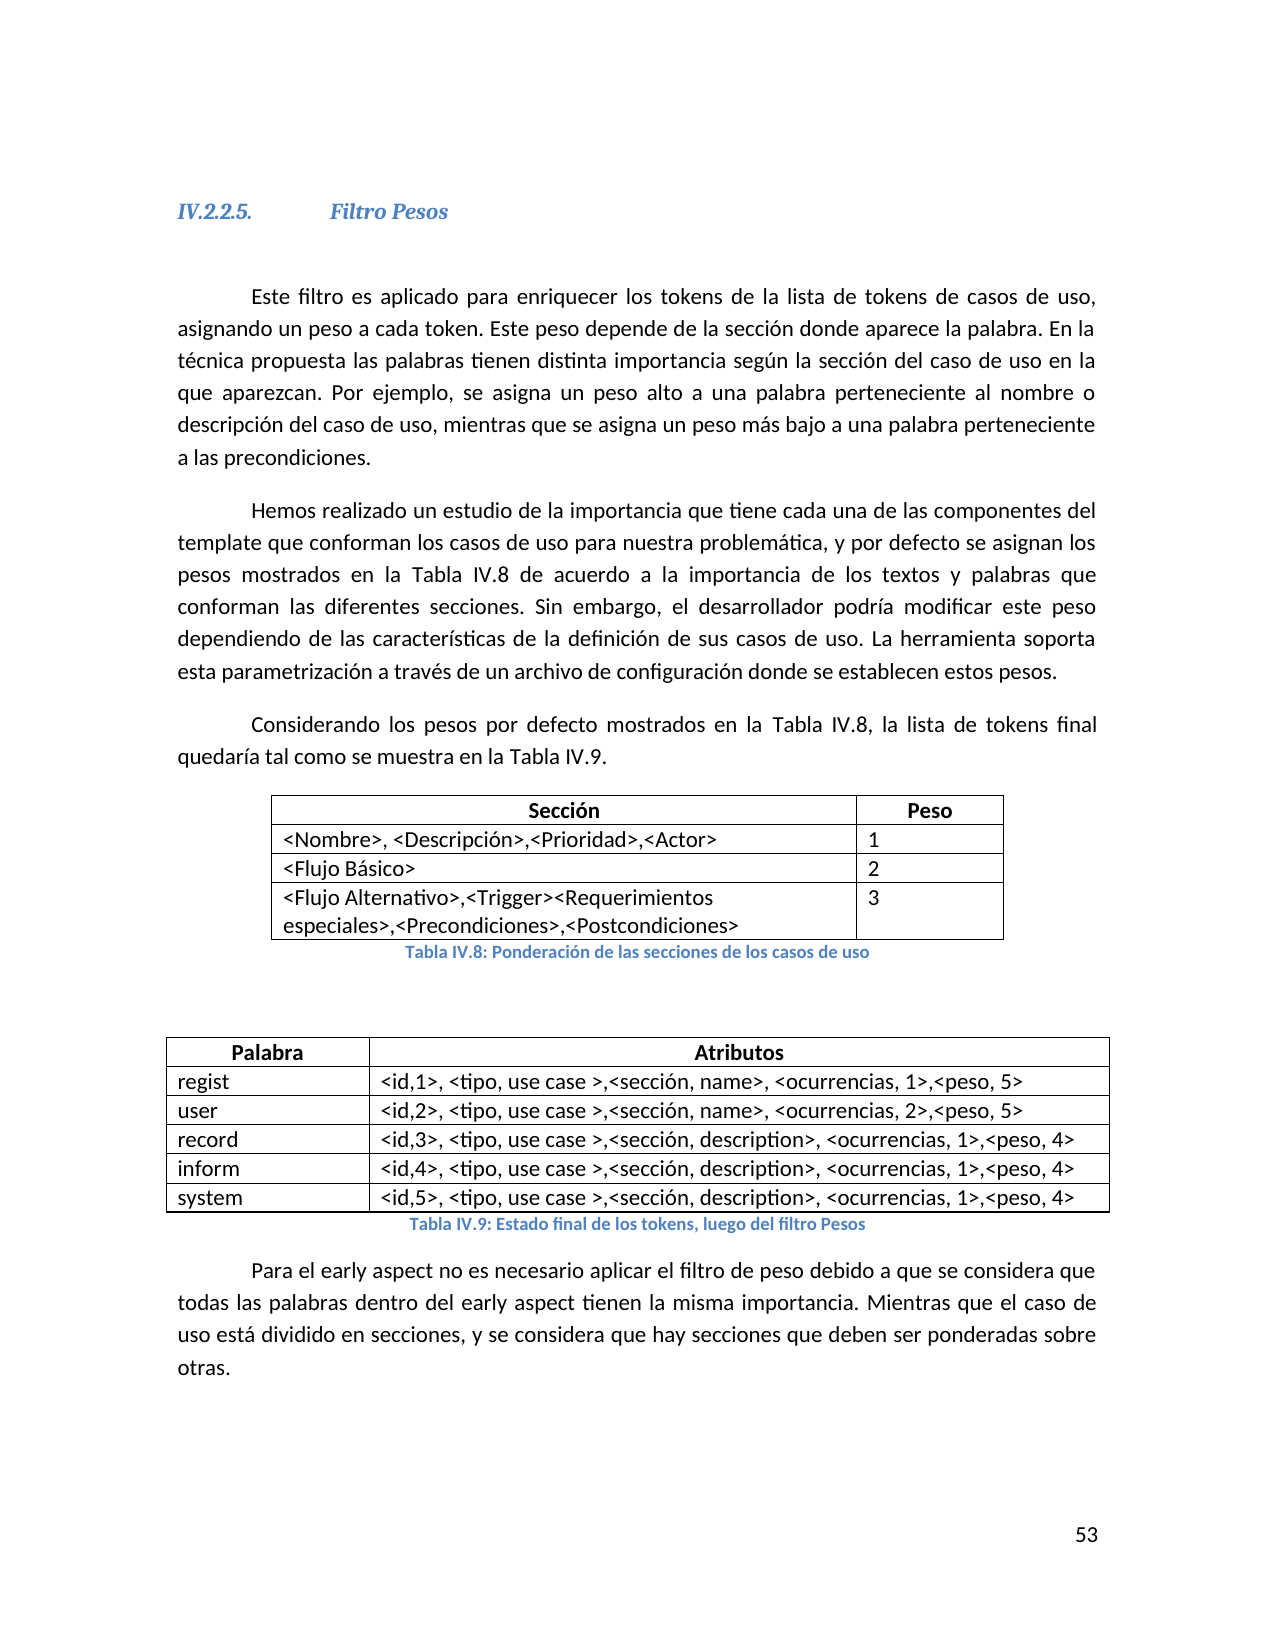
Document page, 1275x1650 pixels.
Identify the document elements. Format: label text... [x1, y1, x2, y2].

table_header Sección [272, 796, 856, 824]
table_header Palabra [167, 1038, 369, 1066]
table_cell regist [167, 1067, 369, 1095]
table_header Peso [857, 796, 1003, 824]
table_cell <id,4>, <tipo, use case >,<sección, description>, <ocurrencias, 1>,<peso, 4> [370, 1154, 1109, 1182]
table_cell <id,5>, <tipo, use case >,<sección, description>, <ocurrencias, 1>,<peso, 4> [370, 1184, 1109, 1211]
table_cell 3 [857, 883, 1003, 939]
text Para el early aspect no es necesario aplicar el filtro de peso debido a que se considera que todas las palabras dentro del early aspect tienen la misma importancia. Mientras que el caso de uso está dividido en secciones, y se considera que hay secciones que deben ser ponderadas sobre otras. [177, 1256, 1098, 1381]
text Hemos realizado un estudio de la importancia que tiene cada una de las componentes del template que conforman los casos de uso para nuestra problemática, y por defecto se asignan los pesos mostrados en la Tabla IV.8 de acuerdo a la importancia de los textos y palabras que conforman las diferentes secciones. Sin embargo, el desarrollador podría modificar este peso dependiendo de las características de la definición de sus casos de uso. La herramienta soporta esta parametrización a través de un archivo de configuración donde se establecen estos pesos. [177, 496, 1098, 685]
table_cell 2 [857, 854, 1003, 882]
table_cell <Flujo Alternativo>,<Trigger><Requerimientos especiales>,<Precondiciones>,<Postcondiciones> [272, 883, 856, 939]
table_cell 1 [857, 825, 1003, 853]
table_cell <Nombre>, <Descripción>,<Prioridad>,<Actor> [272, 825, 856, 853]
table_cell <id,3>, <tipo, use case >,<sección, description>, <ocurrencias, 1>,<peso, 4> [370, 1125, 1109, 1153]
table_cell <id,2>, <tipo, use case >,<sección, name>, <ocurrencias, 2>,<peso, 5> [370, 1096, 1109, 1124]
table_cell <Flujo Básico> [272, 854, 856, 882]
table_cell record [167, 1125, 369, 1153]
subtitle Filtro Pesos [177, 199, 1098, 225]
text Considerando los pesos por defecto mostrados en la Tabla IV.8, la lista de tokens final quedaría tal como se muestra en la Tabla IV.9. [177, 710, 1098, 770]
table_header Atributos [370, 1038, 1109, 1066]
table_cell <id,1>, <tipo, use case >,<sección, name>, <ocurrencias, 1>,<peso, 5> [370, 1067, 1109, 1095]
text Este filtro es aplicado para enriquecer los tokens de la lista de tokens de casos de uso, asignando un peso a cada token. Este peso depende de la sección donde aparece la palabra. En la técnica propuesta las palabras tienen distinta importancia según la sección del caso de uso en la que aparezcan. Por ejemplo, se asigna un peso alto a una palabra perteneciente al nombre o descripción del caso de uso, mientras que se asigna un peso más bajo a una palabra perteneciente a las precondiciones. [177, 282, 1098, 471]
table_cell user [167, 1096, 369, 1124]
table_cell system [167, 1184, 369, 1211]
table_cell inform [167, 1154, 369, 1182]
